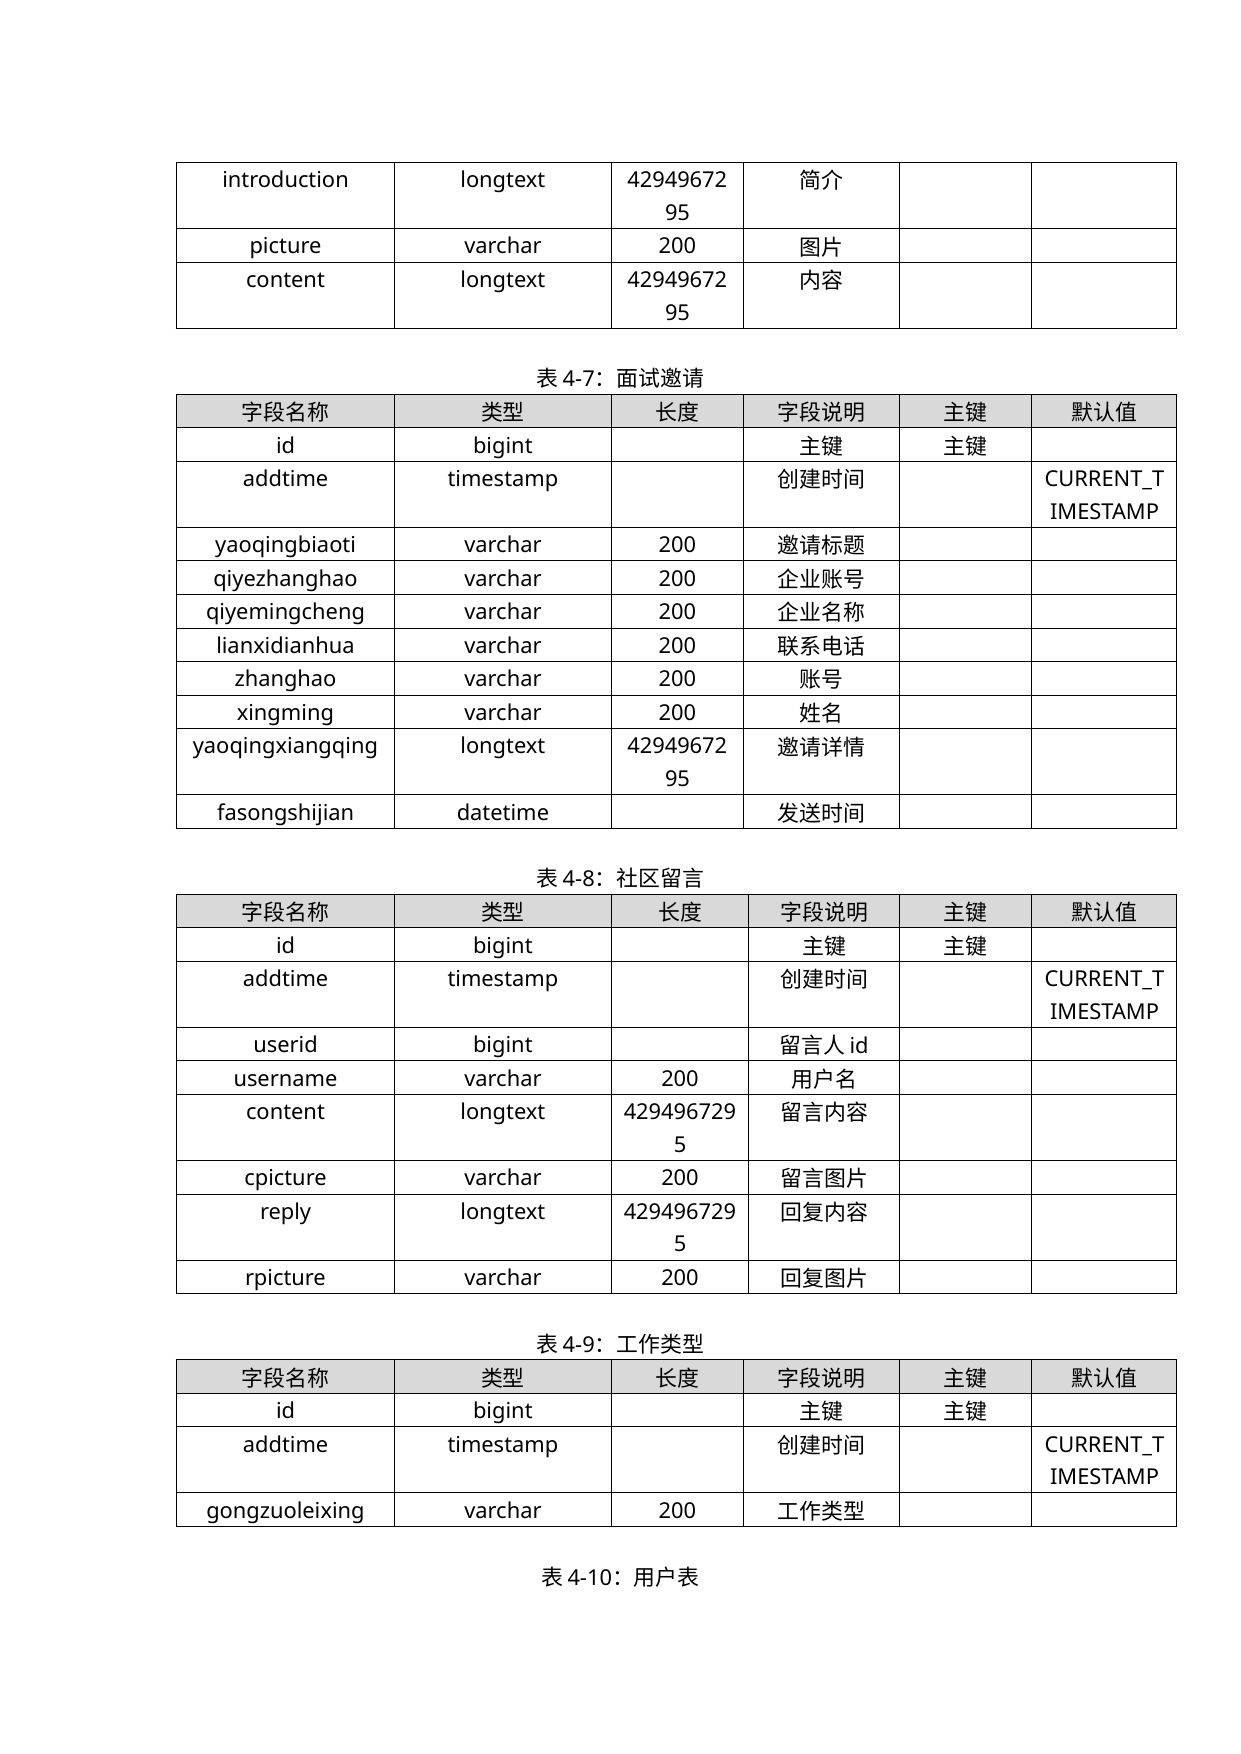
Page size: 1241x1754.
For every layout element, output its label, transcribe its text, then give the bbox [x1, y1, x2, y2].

table_cell gongzuoleixing [177, 1493, 394, 1526]
table_cell [900, 528, 1031, 560]
table_cell bigint [395, 1394, 611, 1426]
text 表4-9：工作类型 [187, 1327, 1053, 1359]
table_cell varchar [395, 696, 611, 728]
table_cell longtext [395, 729, 611, 794]
table_cell yaoqingbiaoti [177, 528, 394, 560]
table_cell 4294967295 [612, 263, 743, 328]
table_cell [900, 163, 1031, 228]
table_cell [612, 1427, 743, 1492]
table_cell content [177, 1095, 394, 1160]
table_header 字段说明 [744, 395, 899, 427]
table_cell id [177, 428, 394, 461]
table_header 字段名称 [177, 1360, 394, 1393]
table_header 长度 [612, 395, 743, 427]
table_cell varchar [395, 1161, 611, 1193]
table_cell content [177, 263, 394, 328]
table_cell [900, 229, 1031, 262]
table_cell username [177, 1061, 394, 1094]
table_cell [900, 561, 1031, 594]
table_cell [1032, 1394, 1176, 1426]
text 表4-7：面试邀请 [187, 361, 1053, 394]
table_cell qiyemingcheng [177, 595, 394, 627]
table_cell varchar [395, 528, 611, 560]
table_cell [900, 1195, 1031, 1259]
table_cell [1032, 428, 1176, 461]
table_header 主键 [900, 1360, 1031, 1393]
table_cell 创建时间 [744, 462, 899, 527]
table_cell [900, 462, 1031, 527]
table_cell [900, 696, 1031, 728]
table_header 类型 [395, 895, 611, 927]
table_cell addtime [177, 962, 394, 1027]
table_cell 4294967295 [612, 1095, 748, 1160]
table_cell bigint [395, 428, 611, 461]
table_cell [1032, 729, 1176, 794]
table_cell [1032, 561, 1176, 594]
table_cell id [177, 1394, 394, 1426]
table_header 主键 [900, 895, 1031, 927]
text 表4-10：用户表 [187, 1559, 1053, 1592]
table_cell [900, 1028, 1031, 1060]
table_cell [1032, 229, 1176, 262]
table_cell 4294967295 [612, 163, 743, 228]
table_cell reply [177, 1195, 394, 1259]
table_cell [612, 428, 743, 461]
table_cell bigint [395, 1028, 611, 1060]
table_cell [1032, 528, 1176, 560]
table_cell [1032, 629, 1176, 661]
table_cell 200 [612, 528, 743, 560]
table_cell [1032, 263, 1176, 328]
table_header 字段说明 [744, 1360, 899, 1393]
table_cell [900, 629, 1031, 661]
table_cell id [177, 928, 394, 961]
table_cell 企业账号 [744, 561, 899, 594]
table_header 类型 [395, 395, 611, 427]
table_cell [1032, 1028, 1176, 1060]
table_cell [900, 1161, 1031, 1193]
table_cell rpicture [177, 1261, 394, 1293]
table_cell [612, 1028, 748, 1060]
table_cell [900, 795, 1031, 828]
table_cell timestamp [395, 1427, 611, 1492]
table_cell CURRENT_TIMESTAMP [1032, 1427, 1176, 1492]
table_cell [1032, 928, 1176, 961]
table_cell 内容 [744, 263, 899, 328]
table_cell [900, 1095, 1031, 1160]
table_cell [900, 1261, 1031, 1293]
table_header 长度 [612, 1360, 743, 1393]
table_cell 发送时间 [744, 795, 899, 828]
table_cell [900, 595, 1031, 627]
table_cell [900, 729, 1031, 794]
table_header 类型 [395, 1360, 611, 1393]
table_cell addtime [177, 462, 394, 527]
table_cell timestamp [395, 962, 611, 1027]
table_header 字段名称 [177, 895, 394, 927]
table_cell [900, 662, 1031, 694]
table_cell varchar [395, 1061, 611, 1094]
table_header 默认值 [1032, 895, 1176, 927]
table_cell 200 [612, 696, 743, 728]
table_header 默认值 [1032, 1360, 1176, 1393]
table_header 字段说明 [749, 895, 899, 927]
table_cell [1032, 1095, 1176, 1160]
table_cell [612, 462, 743, 527]
table_cell [1032, 1195, 1176, 1259]
table_cell 200 [612, 1161, 748, 1193]
table_cell [900, 1493, 1031, 1526]
table_cell qiyezhanghao [177, 561, 394, 594]
table_cell varchar [395, 1493, 611, 1526]
table_cell 用户名 [749, 1061, 899, 1094]
table_cell [900, 1061, 1031, 1094]
table_cell 留言人id [749, 1028, 899, 1060]
table_cell varchar [395, 595, 611, 627]
table_cell CURRENT_TIMESTAMP [1032, 962, 1176, 1027]
table_cell 账号 [744, 662, 899, 694]
table_cell userid [177, 1028, 394, 1060]
table_cell [612, 962, 748, 1027]
table_cell picture [177, 229, 394, 262]
table_cell 主键 [900, 428, 1031, 461]
table_cell [1032, 1061, 1176, 1094]
table_cell 留言图片 [749, 1161, 899, 1193]
table_cell [1032, 595, 1176, 627]
table_cell [1032, 696, 1176, 728]
table_cell 回复图片 [749, 1261, 899, 1293]
table_cell [612, 928, 748, 961]
table_cell 200 [612, 1061, 748, 1094]
table_cell 留言内容 [749, 1095, 899, 1160]
table_cell longtext [395, 163, 611, 228]
table_cell 200 [612, 662, 743, 694]
table_cell 主键 [900, 928, 1031, 961]
table_cell longtext [395, 263, 611, 328]
table_cell [1032, 1261, 1176, 1293]
table_cell [1032, 795, 1176, 828]
table_cell 联系电话 [744, 629, 899, 661]
table_cell 主键 [744, 1394, 899, 1426]
table_cell cpicture [177, 1161, 394, 1193]
table_cell [1032, 163, 1176, 228]
table_cell [1032, 662, 1176, 694]
table_cell 200 [612, 1493, 743, 1526]
table_cell 简介 [744, 163, 899, 228]
table_cell bigint [395, 928, 611, 961]
table_cell 200 [612, 629, 743, 661]
text 表4-8：社区留言 [187, 861, 1053, 894]
table_cell 200 [612, 561, 743, 594]
table_cell CURRENT_TIMESTAMP [1032, 462, 1176, 527]
table_cell 4294967295 [612, 729, 743, 794]
table_cell 创建时间 [749, 962, 899, 1027]
table_cell 邀请标题 [744, 528, 899, 560]
table_cell timestamp [395, 462, 611, 527]
table_cell longtext [395, 1095, 611, 1160]
table_cell xingming [177, 696, 394, 728]
table_cell 邀请详情 [744, 729, 899, 794]
table_cell 主键 [900, 1394, 1031, 1426]
table_cell [612, 795, 743, 828]
table_header 默认值 [1032, 395, 1176, 427]
table_cell 姓名 [744, 696, 899, 728]
table_cell 企业名称 [744, 595, 899, 627]
table_cell yaoqingxiangqing [177, 729, 394, 794]
table_cell datetime [395, 795, 611, 828]
table_cell 创建时间 [744, 1427, 899, 1492]
table_header 字段名称 [177, 395, 394, 427]
table_cell zhanghao [177, 662, 394, 694]
table_cell 4294967295 [612, 1195, 748, 1259]
table_cell 200 [612, 229, 743, 262]
table_cell addtime [177, 1427, 394, 1492]
table_cell varchar [395, 229, 611, 262]
table_cell varchar [395, 629, 611, 661]
table_cell 主键 [744, 428, 899, 461]
table_cell 主键 [749, 928, 899, 961]
table_cell [900, 1427, 1031, 1492]
table_cell 回复内容 [749, 1195, 899, 1259]
table_header 主键 [900, 395, 1031, 427]
table_cell 200 [612, 1261, 748, 1293]
table_cell [1032, 1493, 1176, 1526]
table_cell [900, 962, 1031, 1027]
table_cell varchar [395, 662, 611, 694]
table_cell [900, 263, 1031, 328]
table_cell lianxidianhua [177, 629, 394, 661]
table_cell 图片 [744, 229, 899, 262]
table_cell varchar [395, 561, 611, 594]
table_cell [1032, 1161, 1176, 1193]
table_header 长度 [612, 895, 748, 927]
table_cell introduction [177, 163, 394, 228]
table_cell 200 [612, 595, 743, 627]
table_cell varchar [395, 1261, 611, 1293]
table_cell fasongshijian [177, 795, 394, 828]
table_cell 工作类型 [744, 1493, 899, 1526]
table_cell longtext [395, 1195, 611, 1259]
table_cell [612, 1394, 743, 1426]
